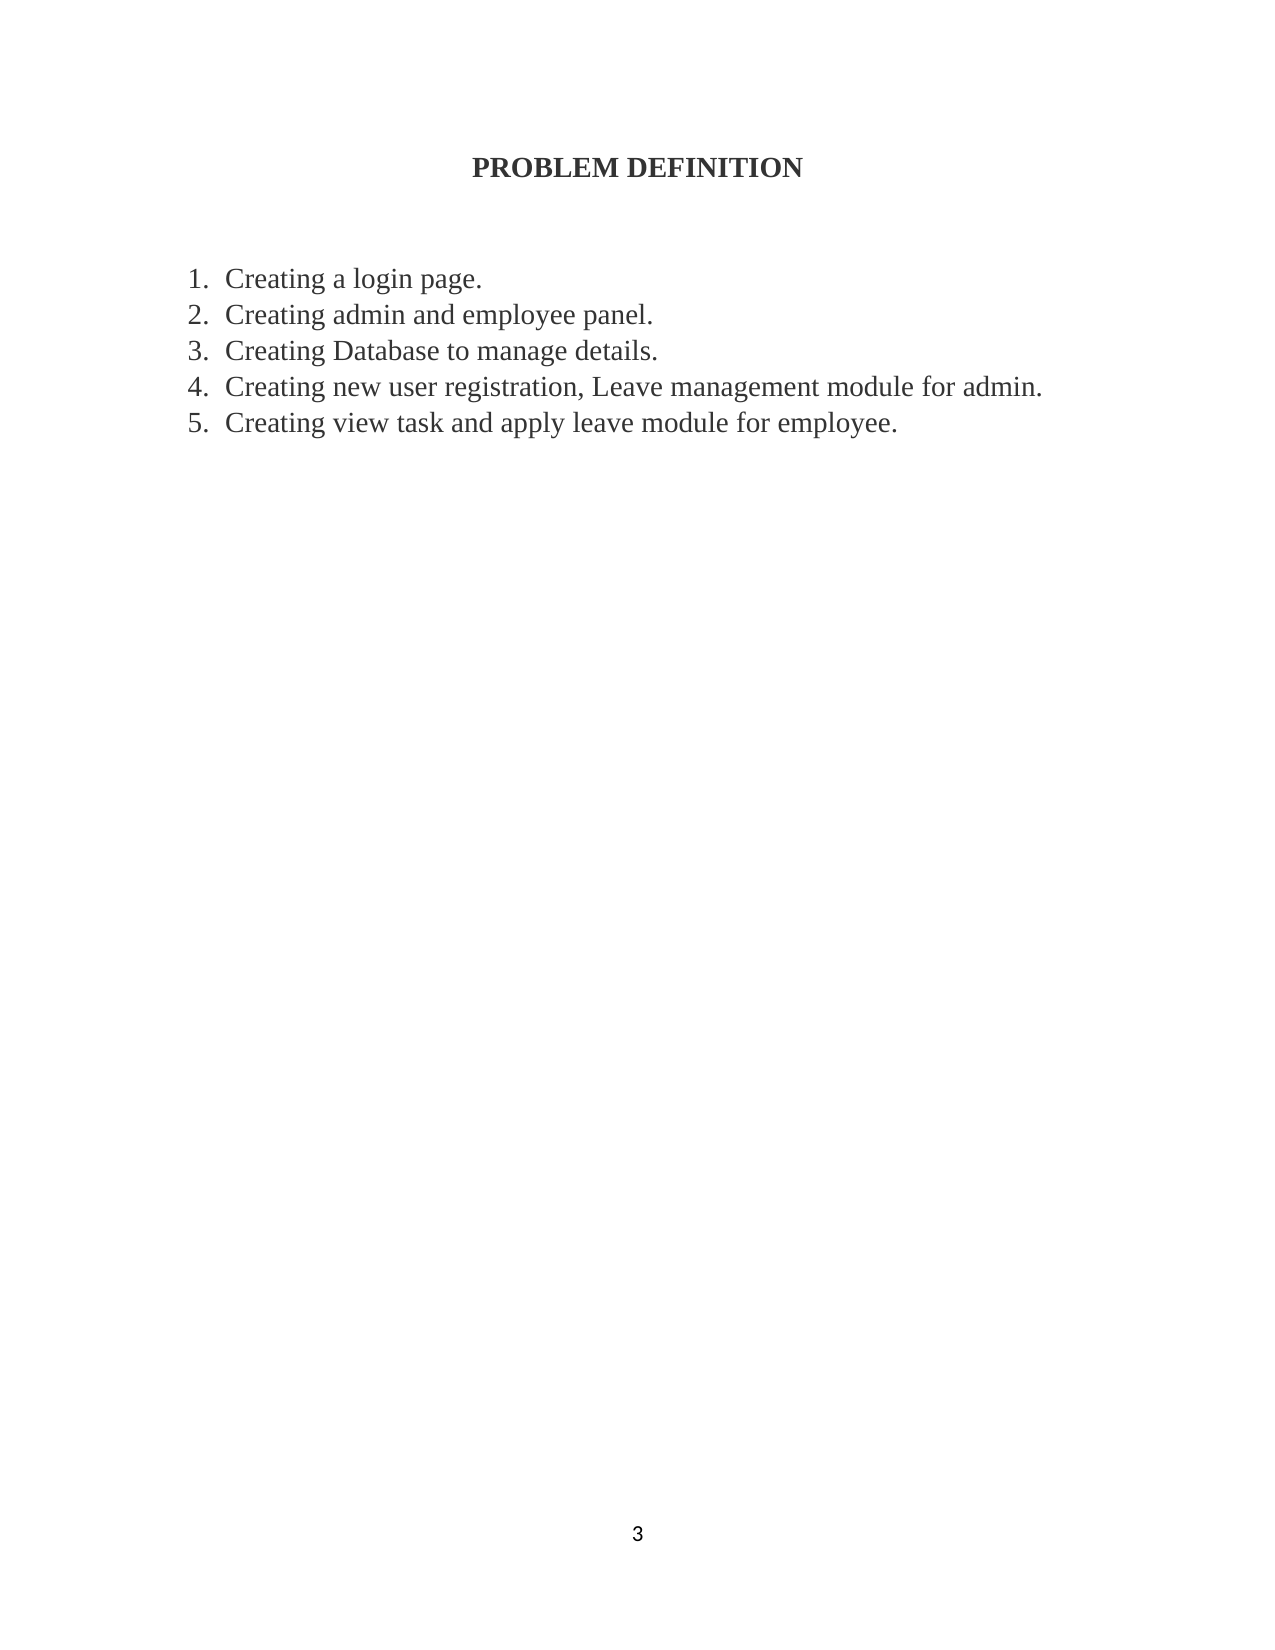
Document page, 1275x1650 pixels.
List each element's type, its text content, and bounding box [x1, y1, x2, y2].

list Creating view task and apply leave module for employee. [187, 405, 1125, 439]
list Creating a login page. [187, 261, 1125, 294]
list Creating admin and employee panel. [187, 297, 1125, 331]
list Creating Database to manage details. [187, 333, 1125, 367]
text PROBLEM DEFINITION [150, 150, 1125, 183]
list Creating new user registration, Leave management module for admin. [187, 369, 1125, 403]
